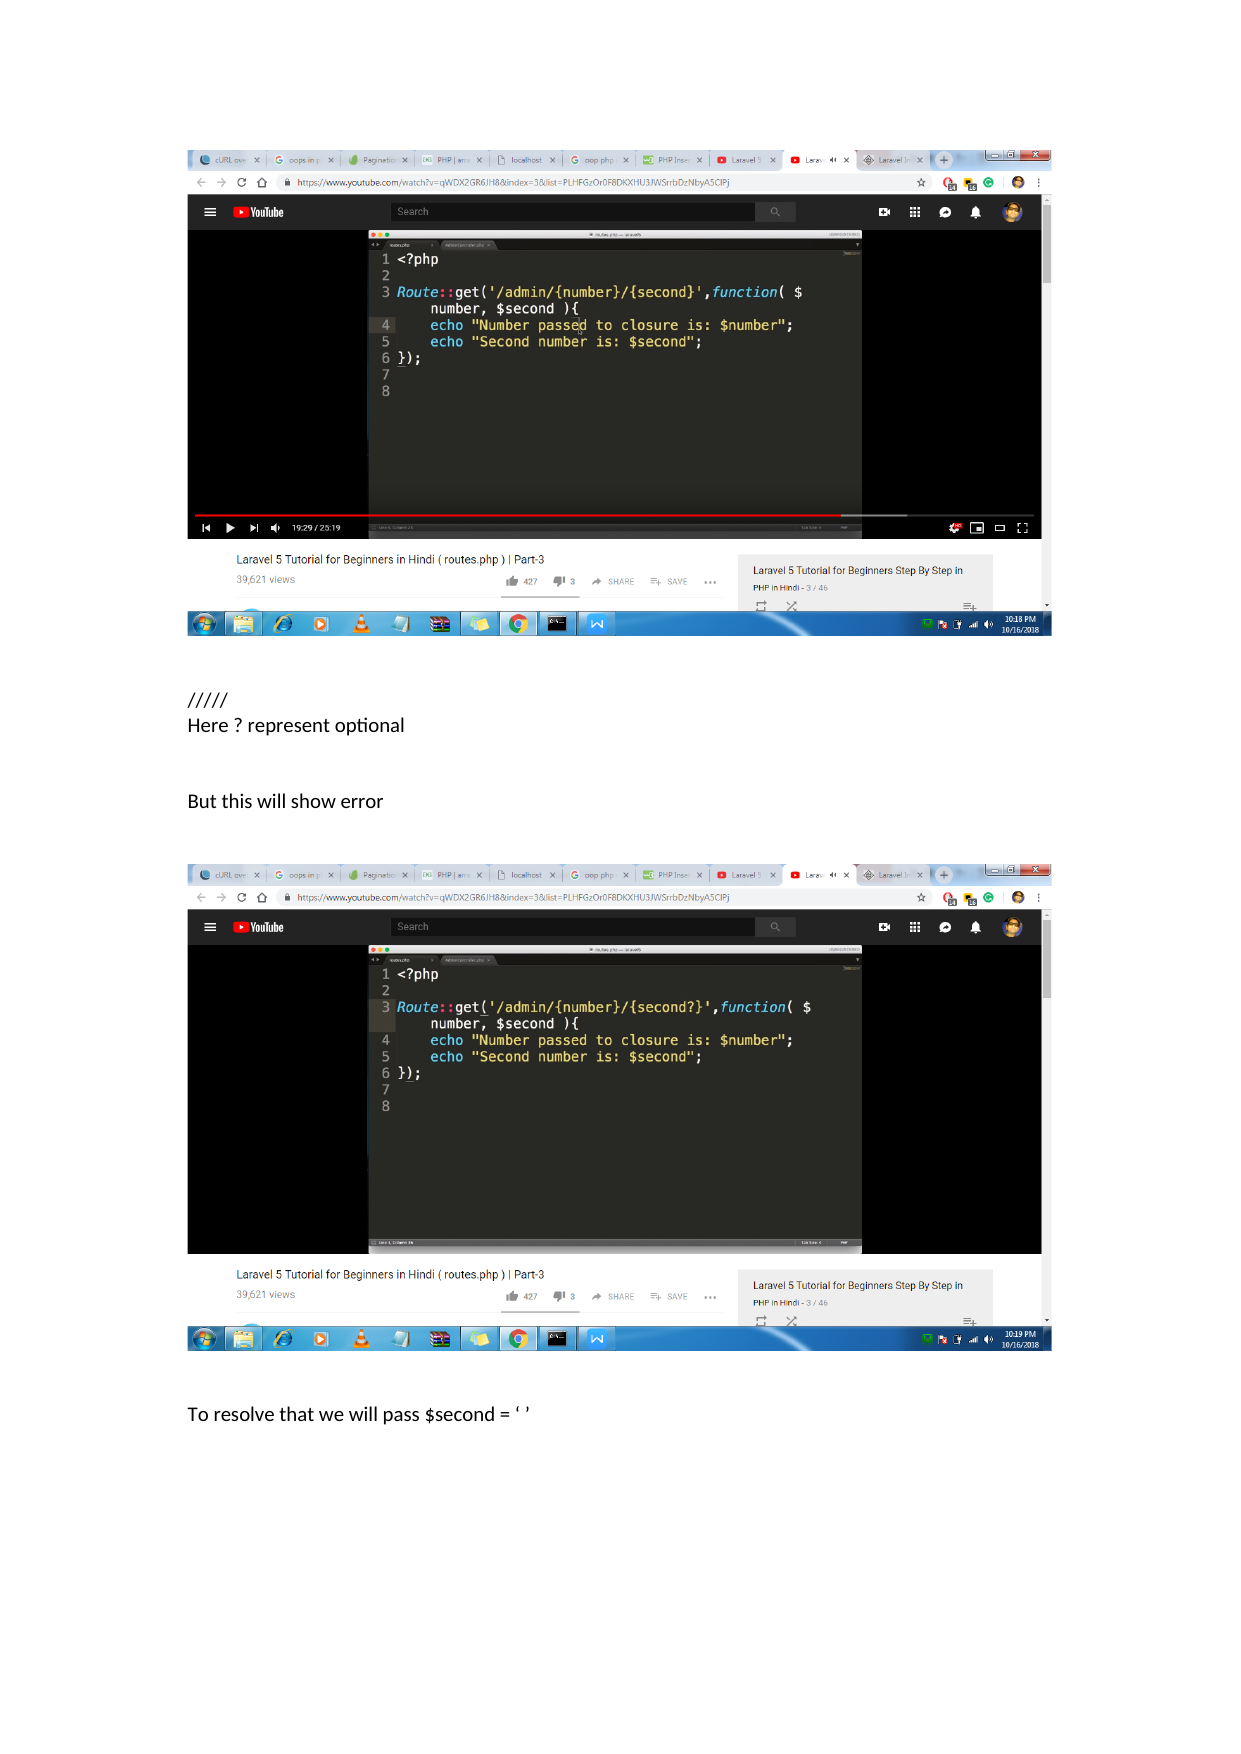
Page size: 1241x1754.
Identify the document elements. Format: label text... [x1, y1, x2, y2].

text But this will show error [187, 788, 1053, 814]
picture [187, 150, 1052, 636]
text Here ? represent optional [187, 712, 1053, 738]
text To resolve that we will pass $second = ‘ ’ [187, 1401, 1053, 1427]
picture [187, 864, 1052, 1351]
text ///// [187, 687, 1053, 712]
